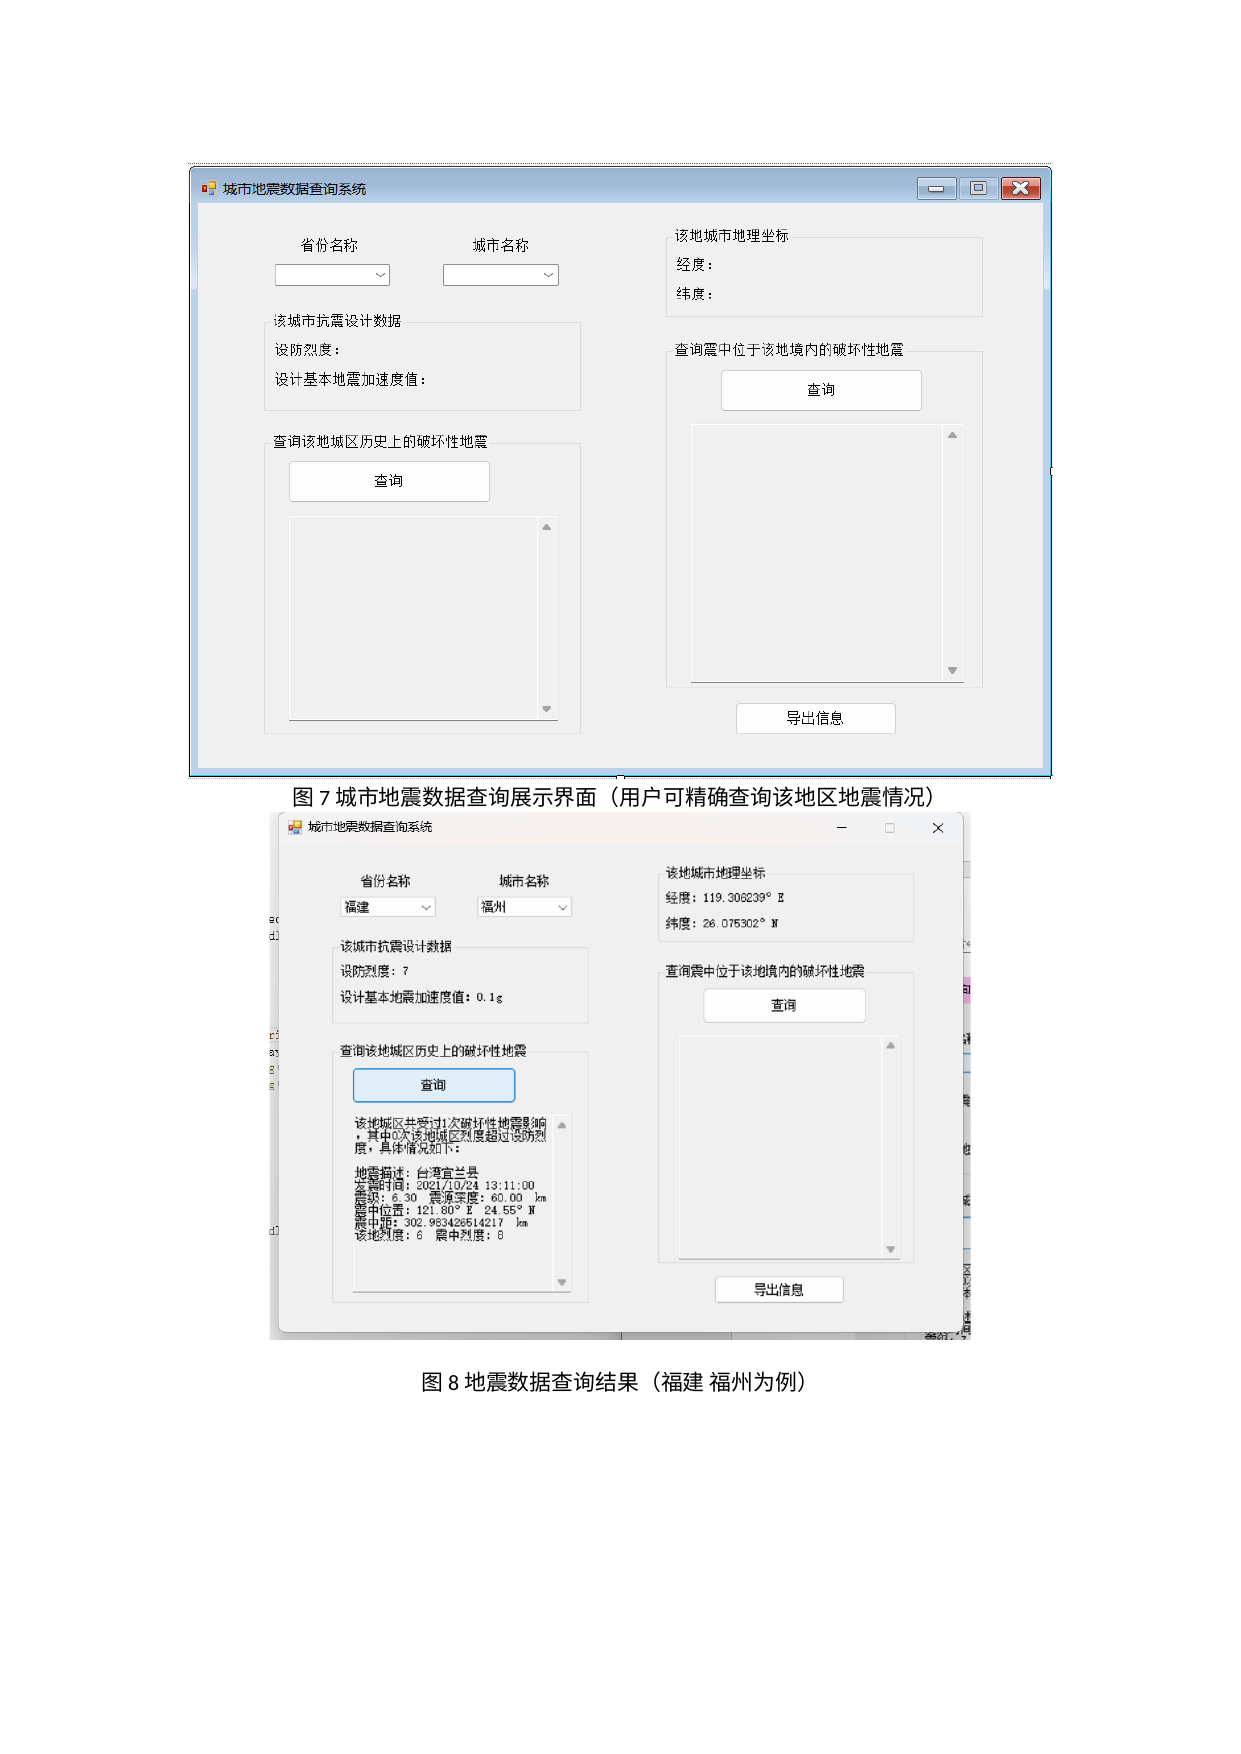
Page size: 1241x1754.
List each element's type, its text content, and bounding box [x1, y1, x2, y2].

picture [187, 162, 1053, 779]
text 图8 地震数据查询结果（福建 福州为例） [187, 1364, 1053, 1397]
picture [269, 812, 971, 1340]
text 图7 城市地震数据查询展示界面（用户可精确查询该地区地震情况） [187, 779, 1053, 812]
